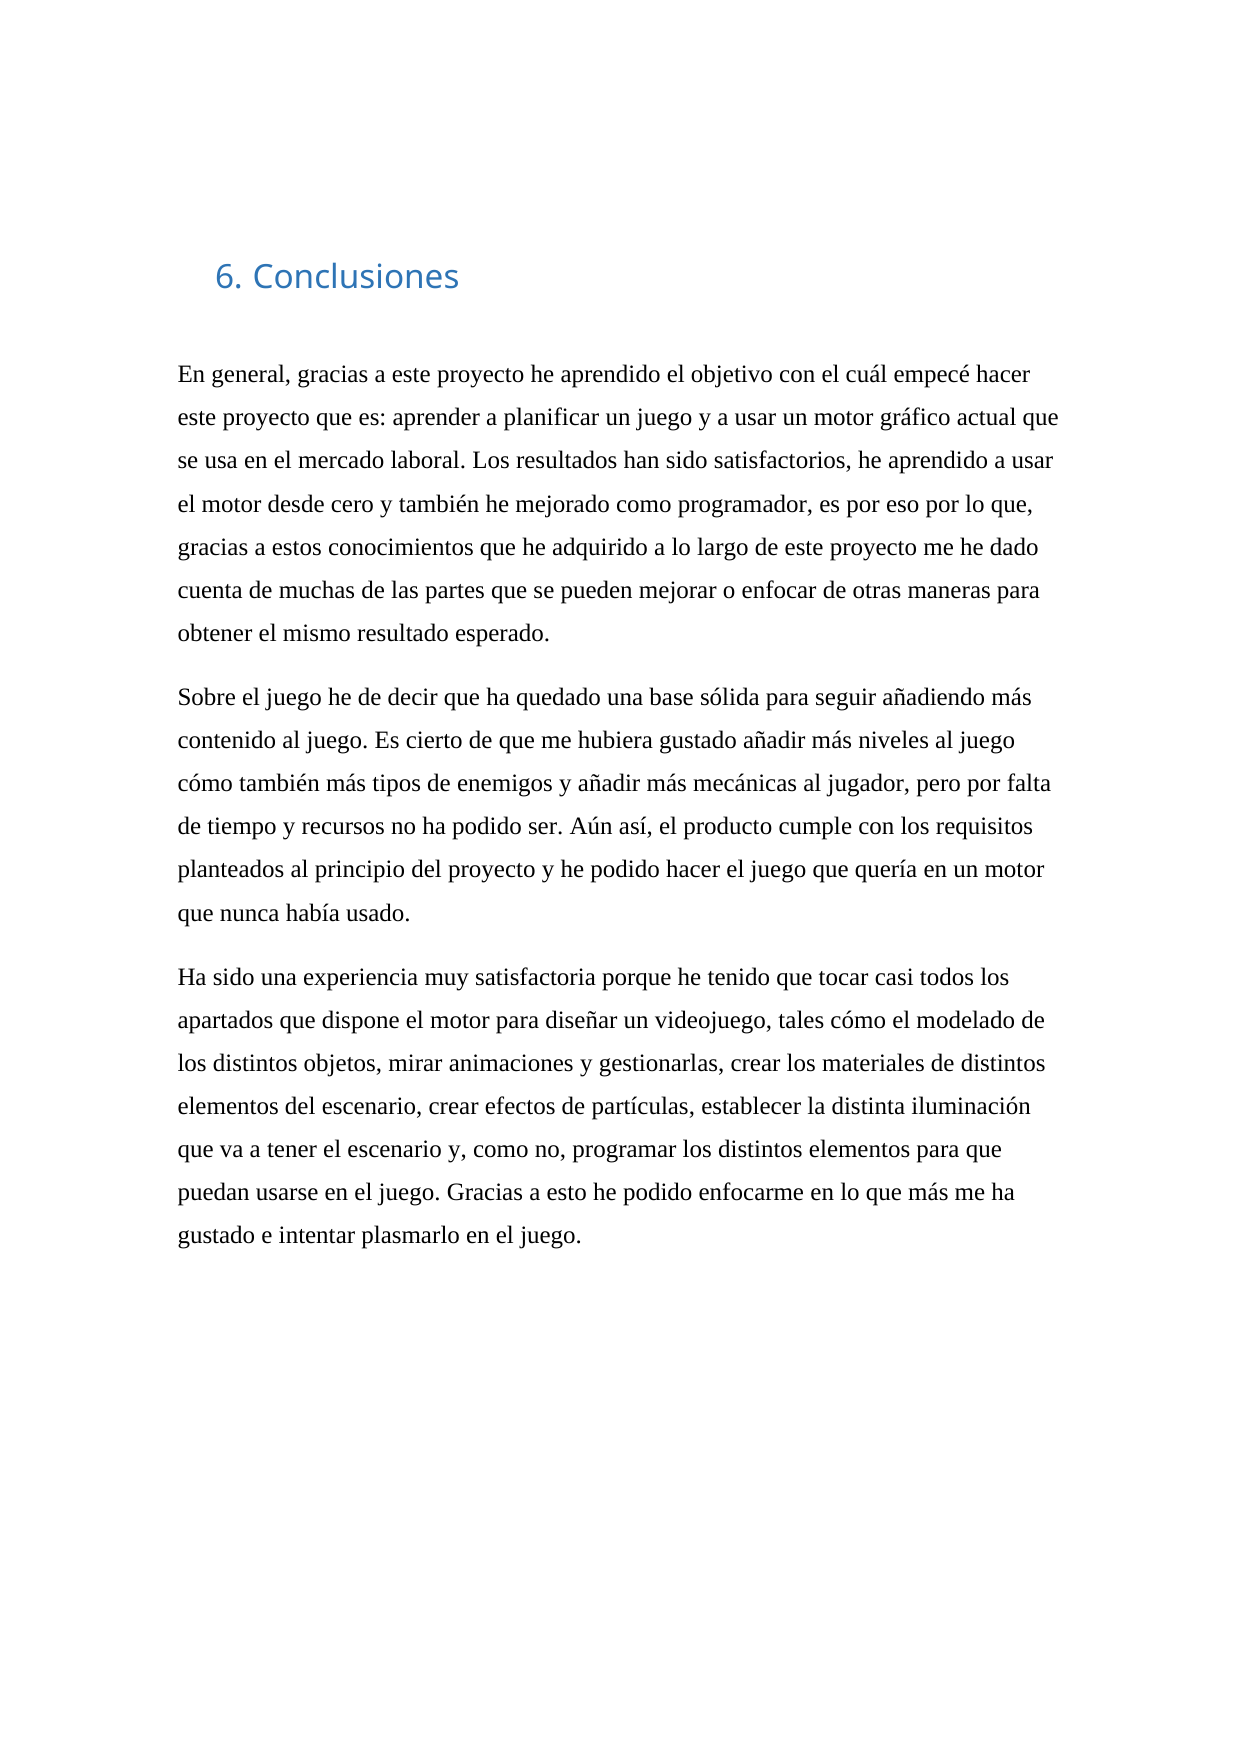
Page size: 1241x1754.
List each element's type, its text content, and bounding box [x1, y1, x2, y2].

text En general, gracias a este proyecto he aprendido el objetivo con el cuál empecé hacer este proyecto que es: aprender a planificar un juego y a usar un motor gráfico actual que se usa en el mercado laboral. Los resultados han sido satisfactorios, he aprendido a usar el motor desde cero y también he mejorado como programador, es por eso por lo que, gracias a estos conocimientos que he adquirido a lo largo de este proyecto me he dado cuenta de muchas de las partes que se pueden mejorar o enfocar de otras maneras para obtener el mismo resultado esperado. [177, 359, 1063, 647]
text Ha sido una experiencia muy satisfactoria porque he tenido que tocar casi todos los apartados que dispone el motor para diseñar un videojuego, tales cómo el modelado de los distintos objetos, mirar animaciones y gestionarlas, crear los materiales de distintos elementos del escenario, crear efectos de partículas, establecer la distinta iluminación que va a tener el escenario y, como no, programar los distintos elementos para que puedan usarse en el juego. Gracias a esto he podido enfocarme en lo que más me ha gustado e intentar plasmarlo en el juego. [177, 962, 1063, 1249]
text Sobre el juego he de decir que ha quedado una base sólida para seguir añadiendo más contenido al juego. Es cierto de que me hubiera gustado añadir más niveles al juego cómo también más tipos de enemigos y añadir más mecánicas al jugador, pero por falta de tiempo y recursos no ha podido ser. Aún así, el producto cumple con los requisitos planteados al principio del proyecto y he podido hacer el juego que quería en un motor que nunca había usado. [177, 682, 1063, 926]
subtitle Conclusiones [215, 253, 1063, 299]
